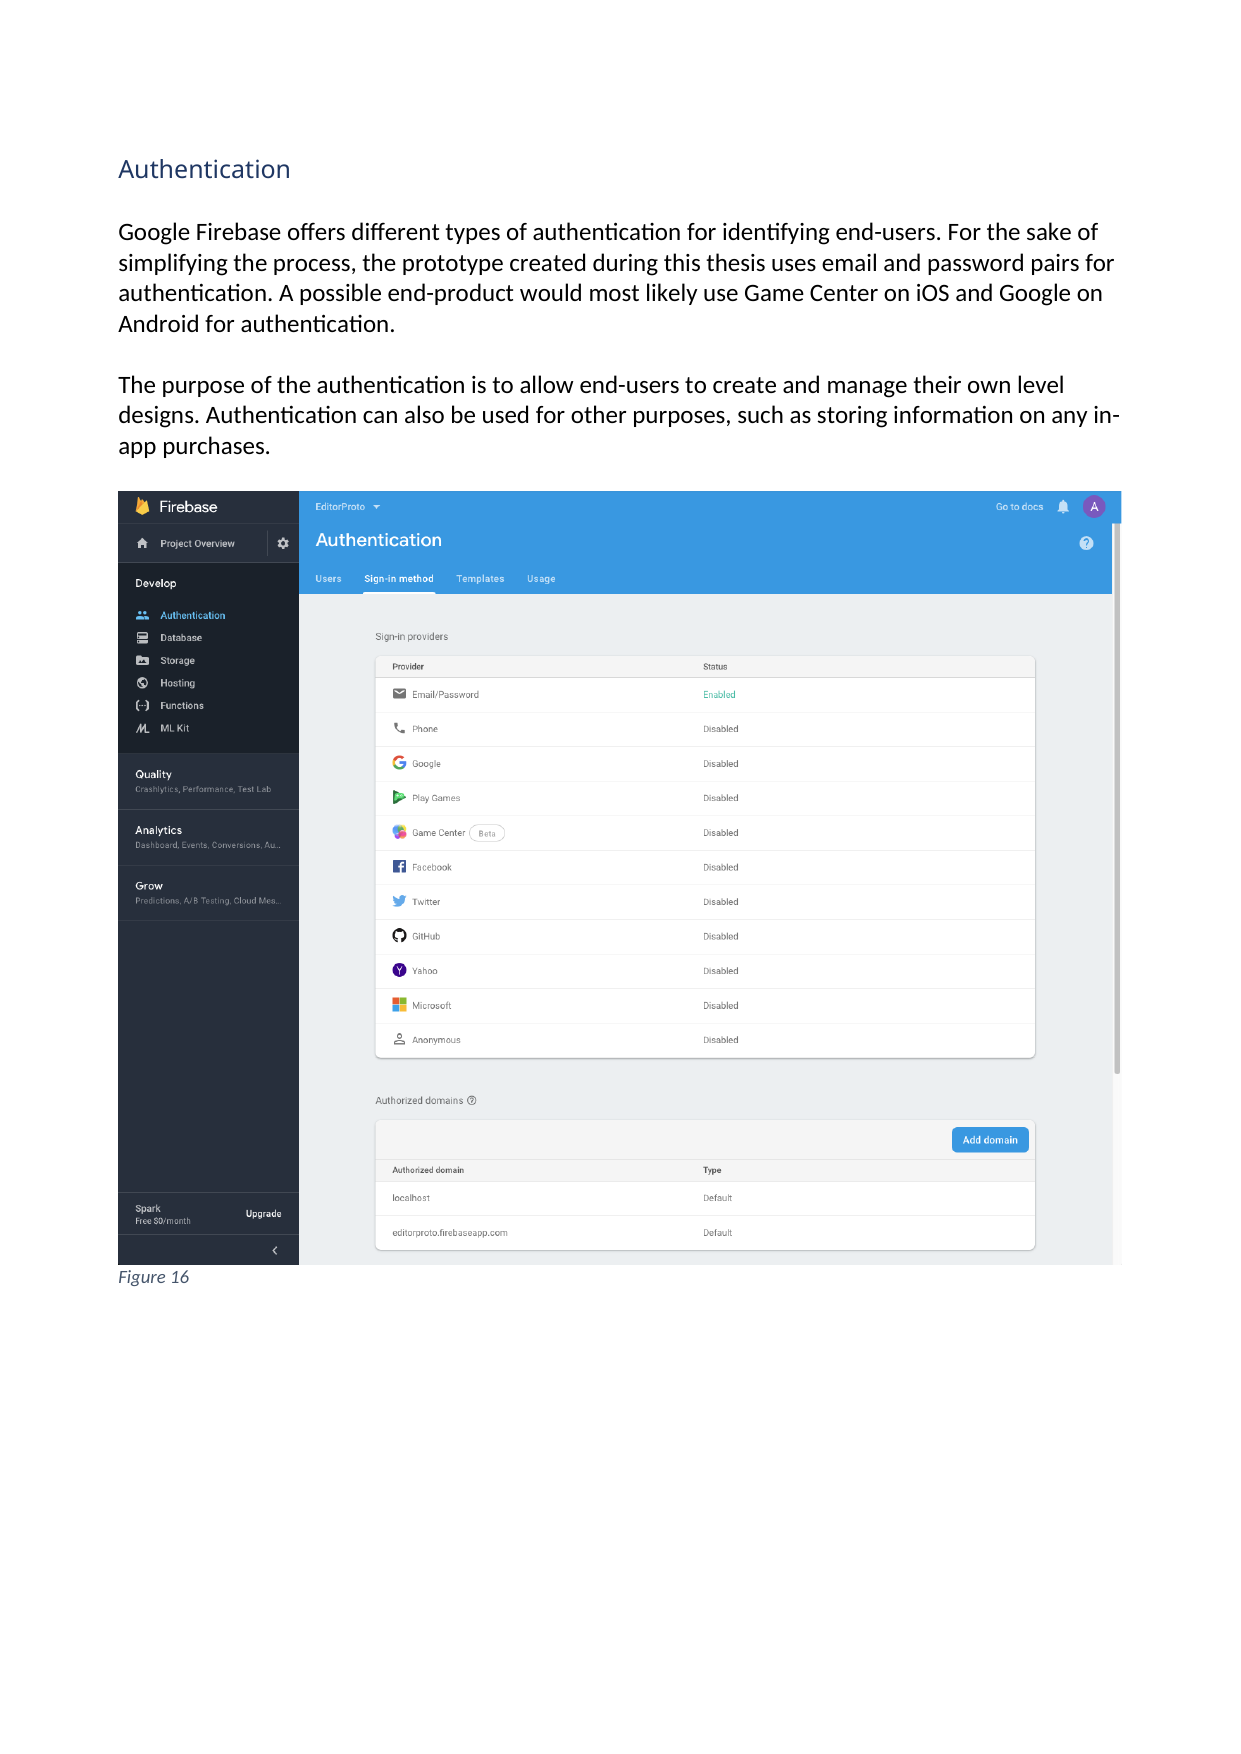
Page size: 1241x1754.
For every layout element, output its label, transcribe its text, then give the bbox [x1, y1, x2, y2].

text The purpose of the authentication is to allow end-users to create and manage their own level designs. Authentication can also be used for other purposes, such as storing information on any in-app purchases. [118, 369, 1122, 461]
picture [118, 491, 1122, 1265]
text Figure 16 [118, 1265, 1122, 1288]
subtitle Authentication [118, 152, 1122, 186]
text Google Firebase offers different types of authentication for identifying end-users. For the sake of simplifying the process, the prototype created during this thesis uses email and password pairs for authentication. A possible end-product would most likely use Game Center on iOS and Google on Android for authentication. [118, 216, 1122, 338]
